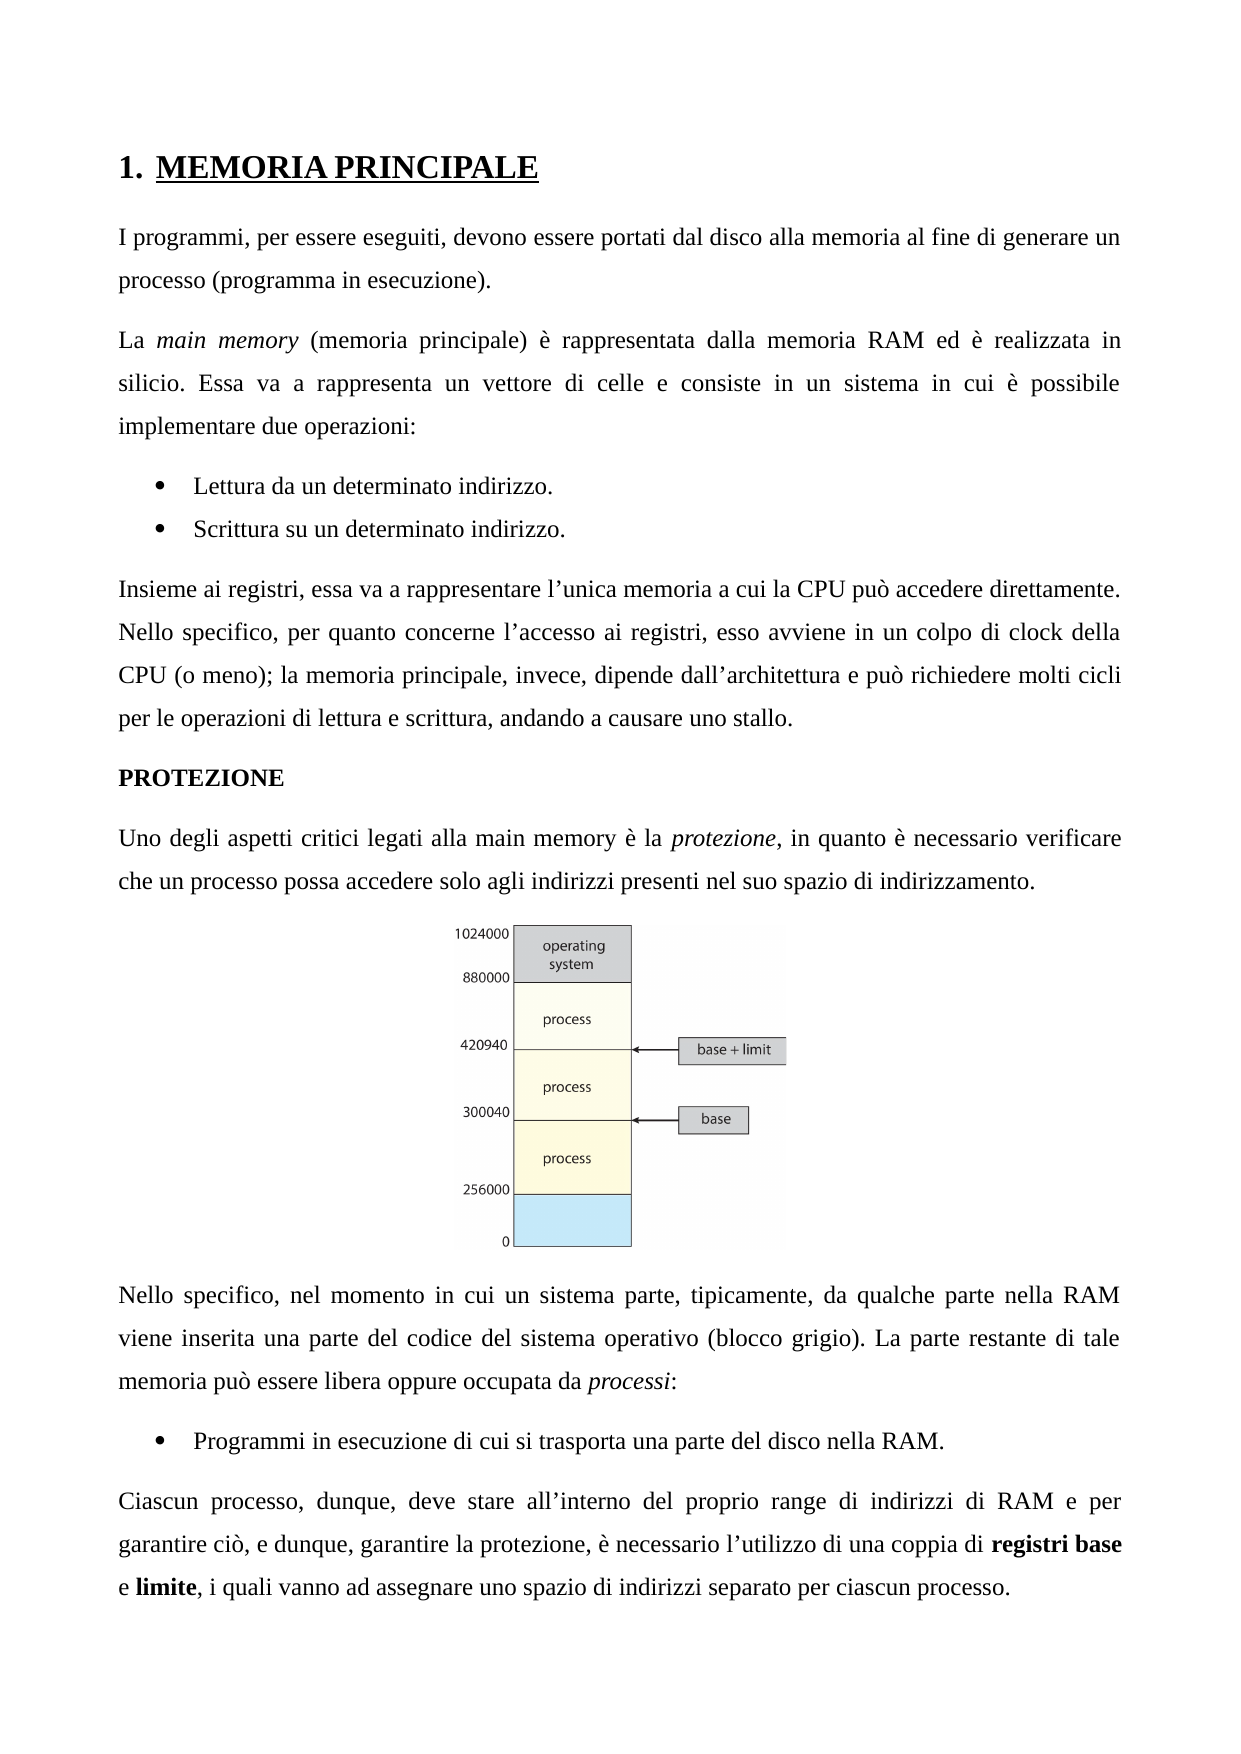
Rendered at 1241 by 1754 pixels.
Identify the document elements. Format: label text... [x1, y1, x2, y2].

text Nello specifico, nel momento in cui un sistema parte, tipicamente, da qualche parte nella RAM viene inserita una parte del codice del sistema operativo (blocco grigio). La parte restante di tale memoria può essere libera oppure occupata da processi: [118, 1280, 1122, 1395]
text PROTEZIONE [118, 763, 1122, 792]
text La main memory (memoria principale) è rappresentata dalla memoria RAM ed è realizzata in silicio. Essa va a rappresenta un vettore di celle e consiste in un sistema in cui è possibile implementare due operazioni: [118, 325, 1122, 440]
list MEMORIA PRINCIPALE [118, 148, 1122, 186]
list Lettura da un determinato indirizzo. [156, 471, 1122, 499]
text Insieme ai registri, essa va a rappresentare l’unica memoria a cui la CPU può accedere direttamente. Nello specifico, per quanto concerne l’accesso ai registri, esso avviene in un colpo di clock della CPU (o meno); la memoria principale, invece, dipende dall’architettura e può richiedere molti cicli per le operazioni di lettura e scrittura, andando a causare uno stallo. [118, 574, 1122, 732]
text Uno degli aspetti critici legati alla main memory è la protezione, in quanto è necessario verificare che un processo possa accedere solo agli indirizzi presenti nel suo spazio di indirizzamento. [118, 823, 1122, 894]
list Programmi in esecuzione di cui si trasporta una parte del disco nella RAM. [156, 1426, 1122, 1455]
list Scrittura su un determinato indirizzo. [156, 514, 1122, 543]
text Ciascun processo, dunque, deve stare all’interno del proprio range di indirizzi di RAM e per garantire ciò, e dunque, garantire la protezione, è necessario l’utilizzo di una coppia di registri base e limite, i quali vanno ad assegnare uno spazio di indirizzi separato per ciascun processo. [118, 1486, 1122, 1601]
text I programmi, per essere eseguiti, devono essere portati dal disco alla memoria al fine di generare un processo (programma in esecuzione). [118, 222, 1122, 294]
